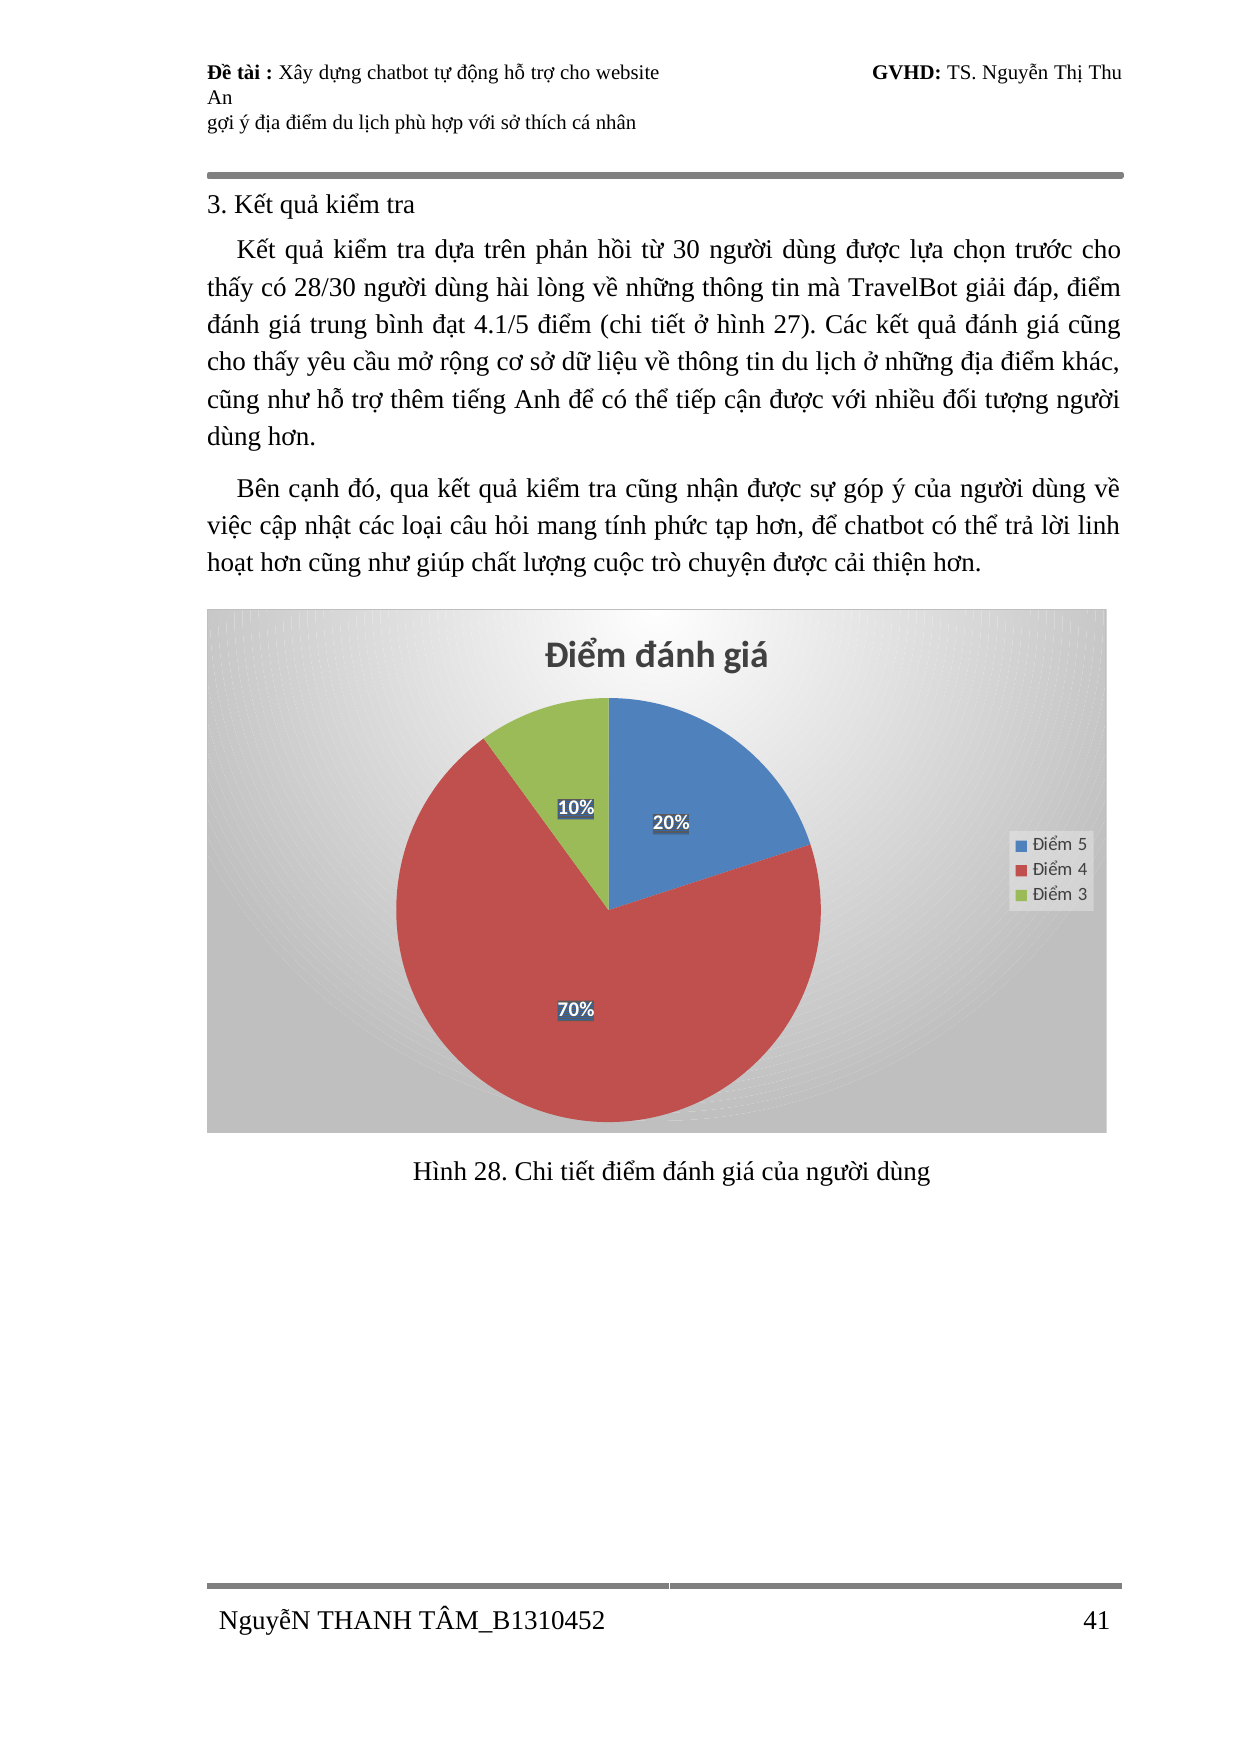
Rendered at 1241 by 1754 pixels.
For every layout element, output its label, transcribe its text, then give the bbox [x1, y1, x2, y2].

text Bên cạnh đó, qua kết quả kiểm tra cũng nhận được sự góp ý của người dùng về việc cập nhật các loại câu hỏi mang tính phức tạp hơn, để chatbot có thể trả lời linh hoạt hơn cũng như giúp chất lượng cuộc trò chuyện được cải thiện hơn. [207, 472, 1122, 578]
text Kết quả kiểm tra dựa trên phản hồi từ 30 người dùng được lựa chọn trước cho thấy có 28/30 người dùng hài lòng về những thông tin mà TravelBot giải đáp, điểm đánh giá trung bình đạt 4.1/5 điểm (chi tiết ở hình 27). Các kết quả đánh giá cũng cho thấy yêu cầu mở rộng cơ sở dữ liệu về thông tin du lịch ở những địa điểm khác, cũng như hỗ trợ thêm tiếng Anh để có thể tiếp cận được với nhiều đối tượng người dùng hơn. [207, 233, 1122, 451]
